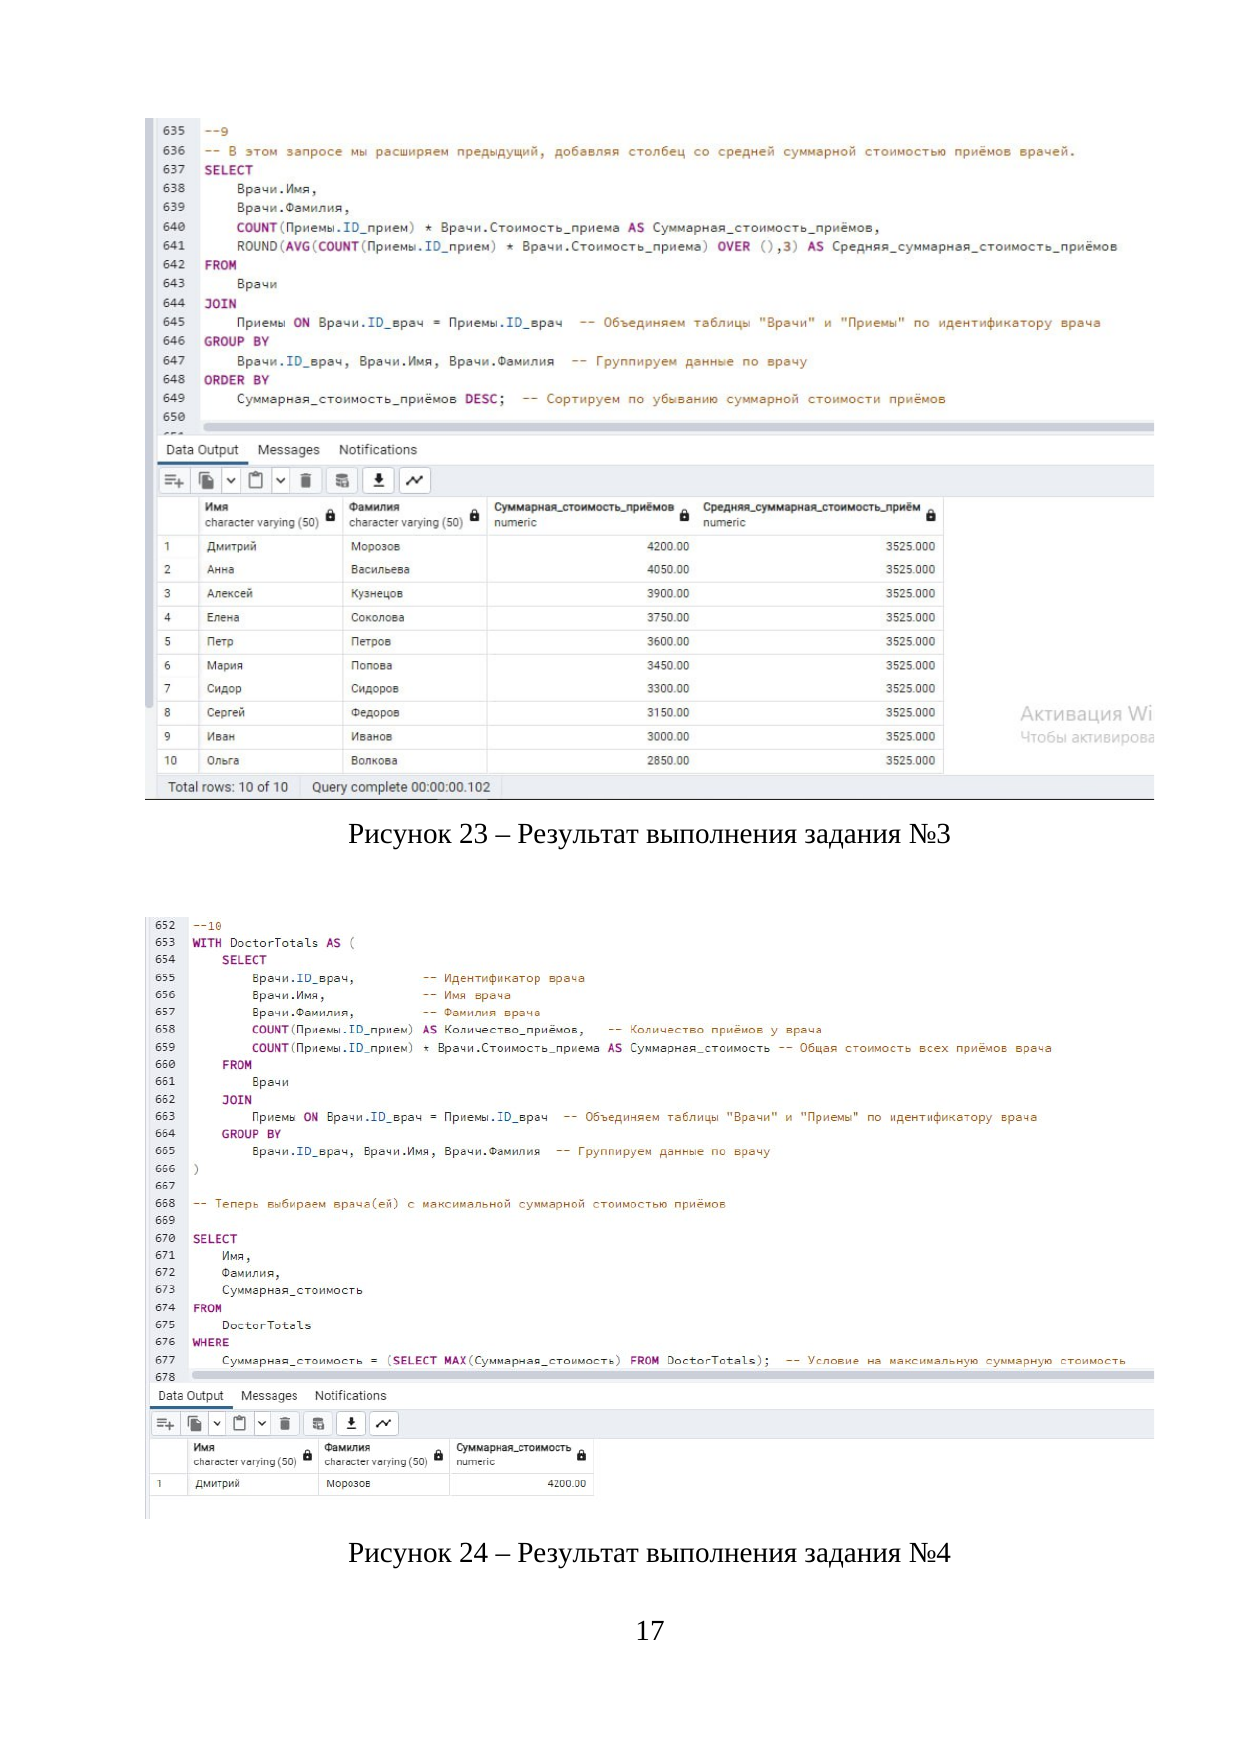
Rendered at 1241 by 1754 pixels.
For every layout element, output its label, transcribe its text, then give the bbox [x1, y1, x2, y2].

text Рисунок 24 – Результат выполнения задания №4 [118, 1535, 1181, 1569]
text Рисунок 23 – Результат выполнения задания №3 [118, 816, 1181, 850]
picture [145, 917, 1155, 1519]
picture [145, 118, 1155, 800]
